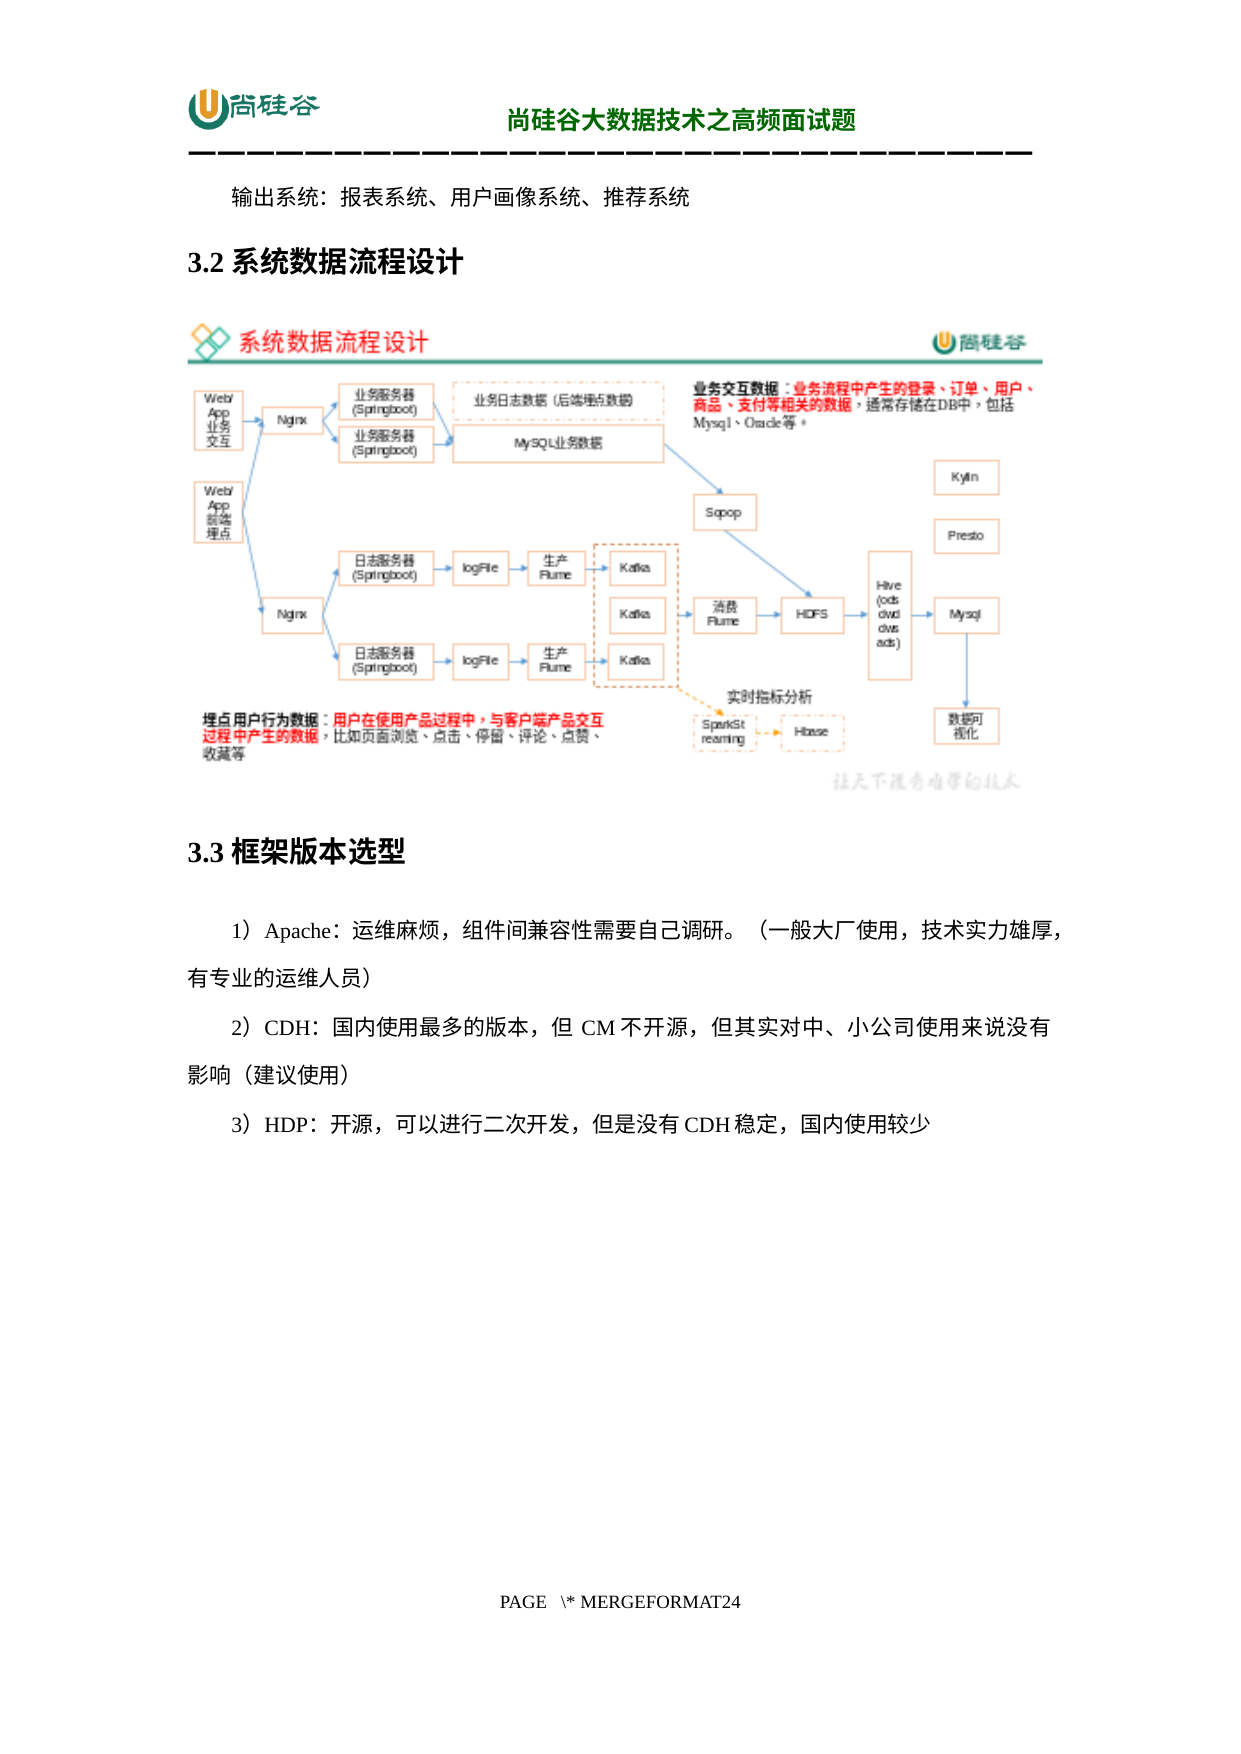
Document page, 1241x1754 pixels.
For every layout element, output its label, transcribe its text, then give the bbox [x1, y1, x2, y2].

subtitle 3.2 系统数据流程设计 [187, 228, 1053, 293]
text 2）CDH：国内使用最多的版本，但 CM不开源，但其实对中、小公司使用来说没有影响（建议使用） [187, 1009, 1053, 1091]
text 1）Apache：运维麻烦，组件间兼容性需要自己调研。（一般大厂使用，技术实力雄厚，有专业的运维人员） [187, 912, 1053, 993]
text 输出系统：报表系统、用户画像系统、推荐系统 [187, 179, 1053, 212]
text 3）HDP：开源，可以进行二次开发，但是没有CDH稳定，国内使用较少 [187, 1106, 1053, 1139]
subtitle 3.3 框架版本选型 [187, 817, 1053, 882]
